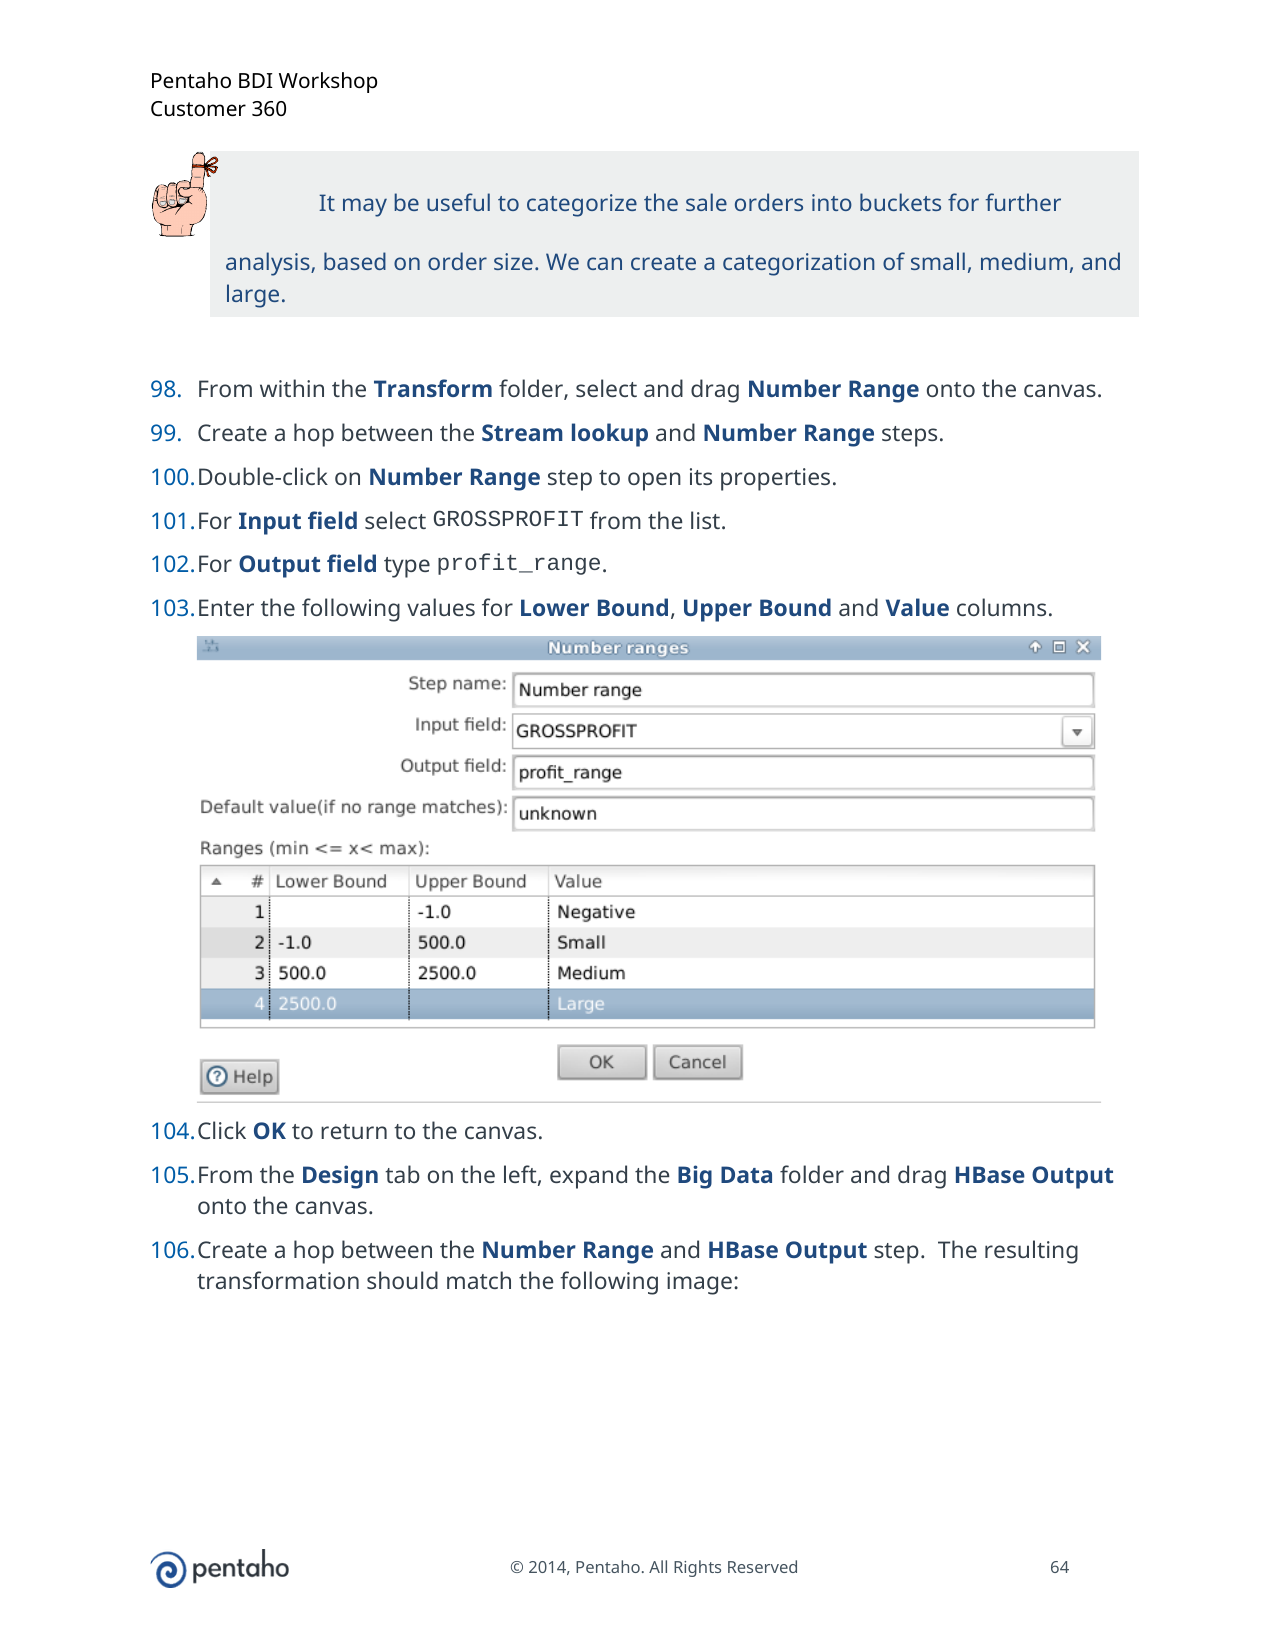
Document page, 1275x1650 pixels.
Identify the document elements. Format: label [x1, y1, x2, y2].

picture [150, 1549, 289, 1588]
picture [150, 151, 220, 238]
picture [196, 636, 1102, 1103]
